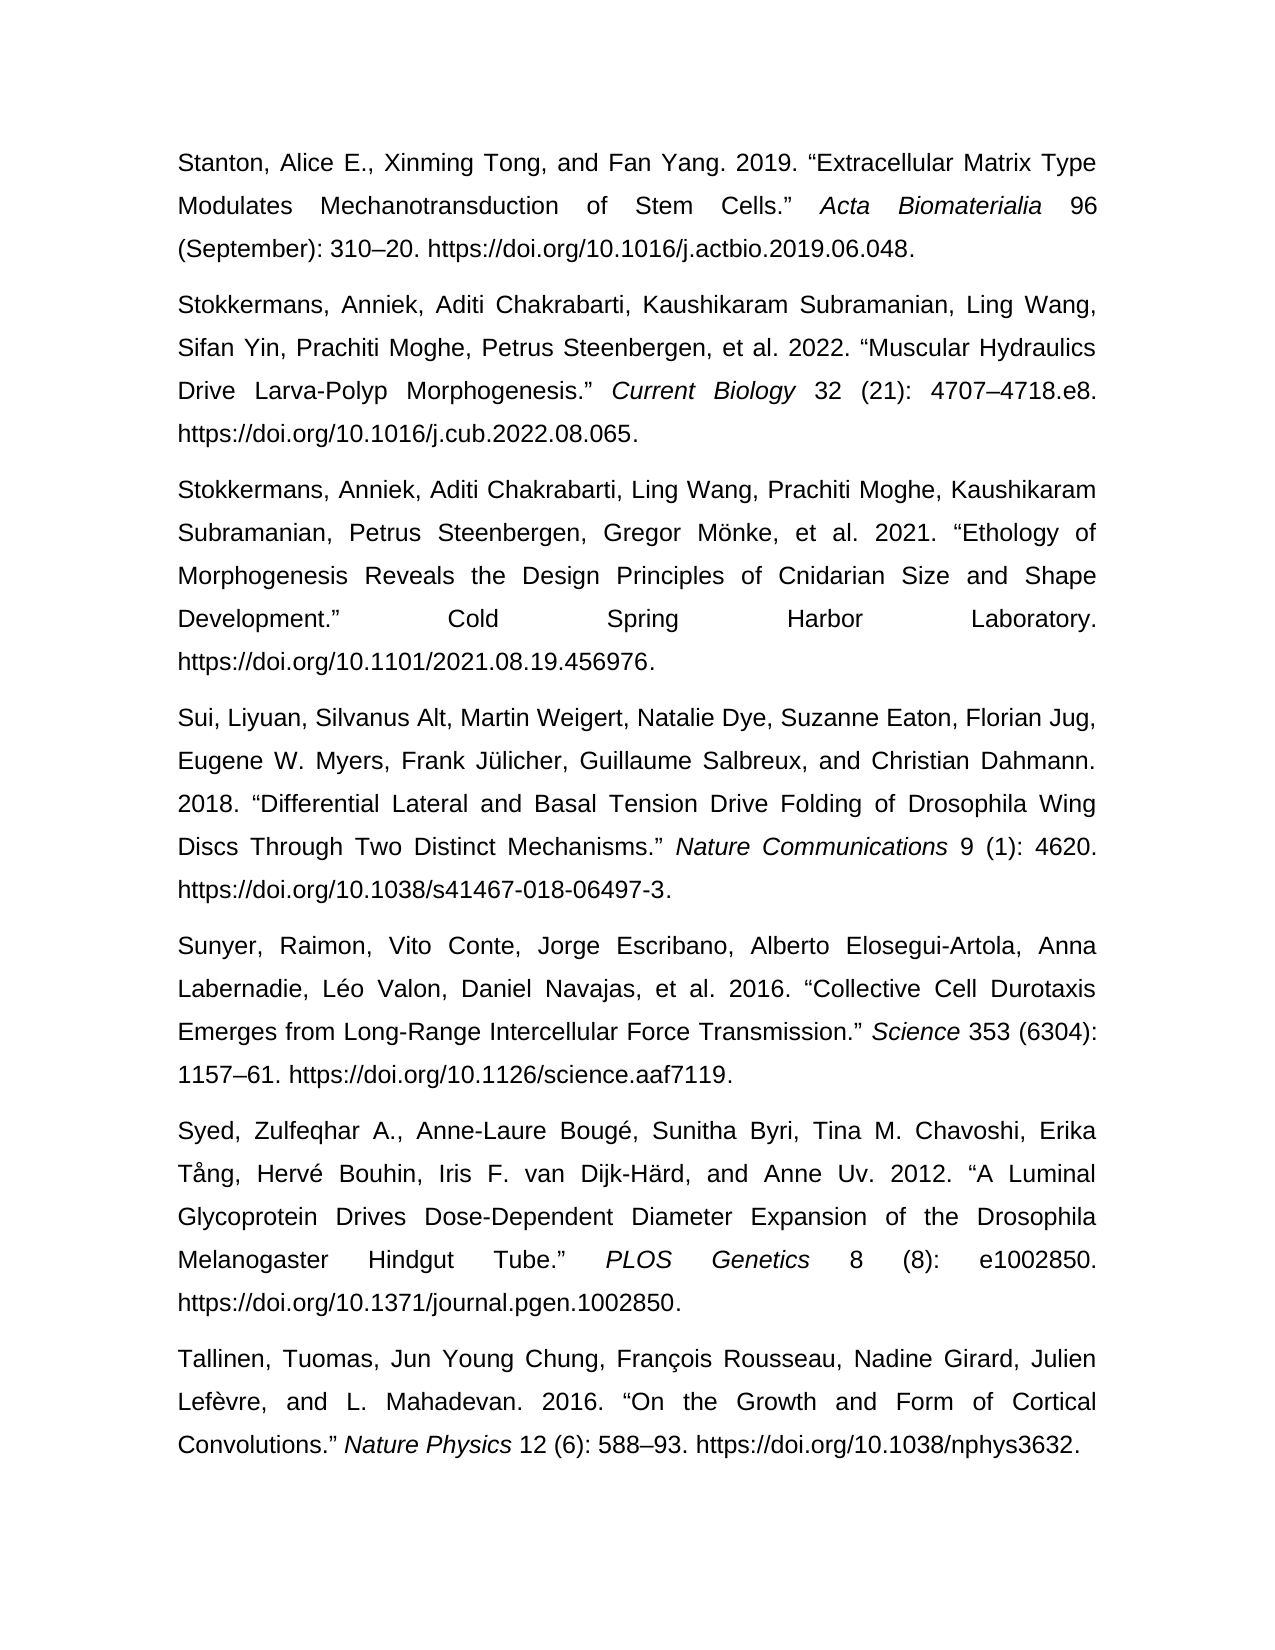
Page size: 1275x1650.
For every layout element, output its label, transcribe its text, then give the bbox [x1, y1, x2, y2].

text Sunyer, Raimon, Vito Conte, Jorge Escribano, Alberto Elosegui-Artola, Anna Labernadie, Léo Valon, Daniel Navajas, et al. 2016. “Collective Cell Durotaxis Emerges from Long-Range Intercellular Force Transmission.” Science 353 (6304): 1157–61. https://doi.org/10.1126/science.aaf7119. [177, 931, 1098, 1089]
text Sui, Liyuan, Silvanus Alt, Martin Weigert, Natalie Dye, Suzanne Eaton, Florian Jug, Eugene W. Myers, Frank Jülicher, Guillaume Salbreux, and Christian Dahmann. 2018. “Differential Lateral and Basal Tension Drive Folding of Drosophila Wing Discs Through Two Distinct Mechanisms.” Nature Communications 9 (1): 4620. https://doi.org/10.1038/s41467-018-06497-3. [177, 703, 1098, 904]
text Syed, Zulfeqhar A., Anne-Laure Bougé, Sunitha Byri, Tina M. Chavoshi, Erika Tång, Hervé Bouhin, Iris F. van Dijk-Härd, and Anne Uv. 2012. “A Luminal Glycoprotein Drives Dose-Dependent Diameter Expansion of the Drosophila Melanogaster Hindgut Tube.” PLOS Genetics 8 (8): e1002850. https://doi.org/10.1371/journal.pgen.1002850. [177, 1116, 1098, 1317]
text Stokkermans, Anniek, Aditi Chakrabarti, Kaushikaram Subramanian, Ling Wang, Sifan Yin, Prachiti Moghe, Petrus Steenbergen, et al. 2022. “Muscular Hydraulics Drive Larva-Polyp Morphogenesis.” Current Biology 32 (21): 4707–4718.e8. https://doi.org/10.1016/j.cub.2022.08.065. [177, 289, 1098, 448]
text Stanton, Alice E., Xinming Tong, and Fan Yang. 2019. “Extracellular Matrix Type Modulates Mechanotransduction of Stem Cells.” Acta Biomaterialia 96 (September): 310–20. https://doi.org/10.1016/j.actbio.2019.06.048. [177, 148, 1098, 263]
text Stokkermans, Anniek, Aditi Chakrabarti, Ling Wang, Prachiti Moghe, Kaushikaram Subramanian, Petrus Steenbergen, Gregor Mönke, et al. 2021. “Ethology of Morphogenesis Reveals the Design Principles of Cnidarian Size and Shape Development.” Cold Spring Harbor Laboratory. https://doi.org/10.1101/2021.08.19.456976. [177, 474, 1098, 676]
text Tallinen, Tuomas, Jun Young Chung, François Rousseau, Nadine Girard, Julien Lefèvre, and L. Mahadevan. 2016. “On the Growth and Form of Cortical Convolutions.” Nature Physics 12 (6): 588–93. https://doi.org/10.1038/nphys3632. [177, 1344, 1098, 1459]
